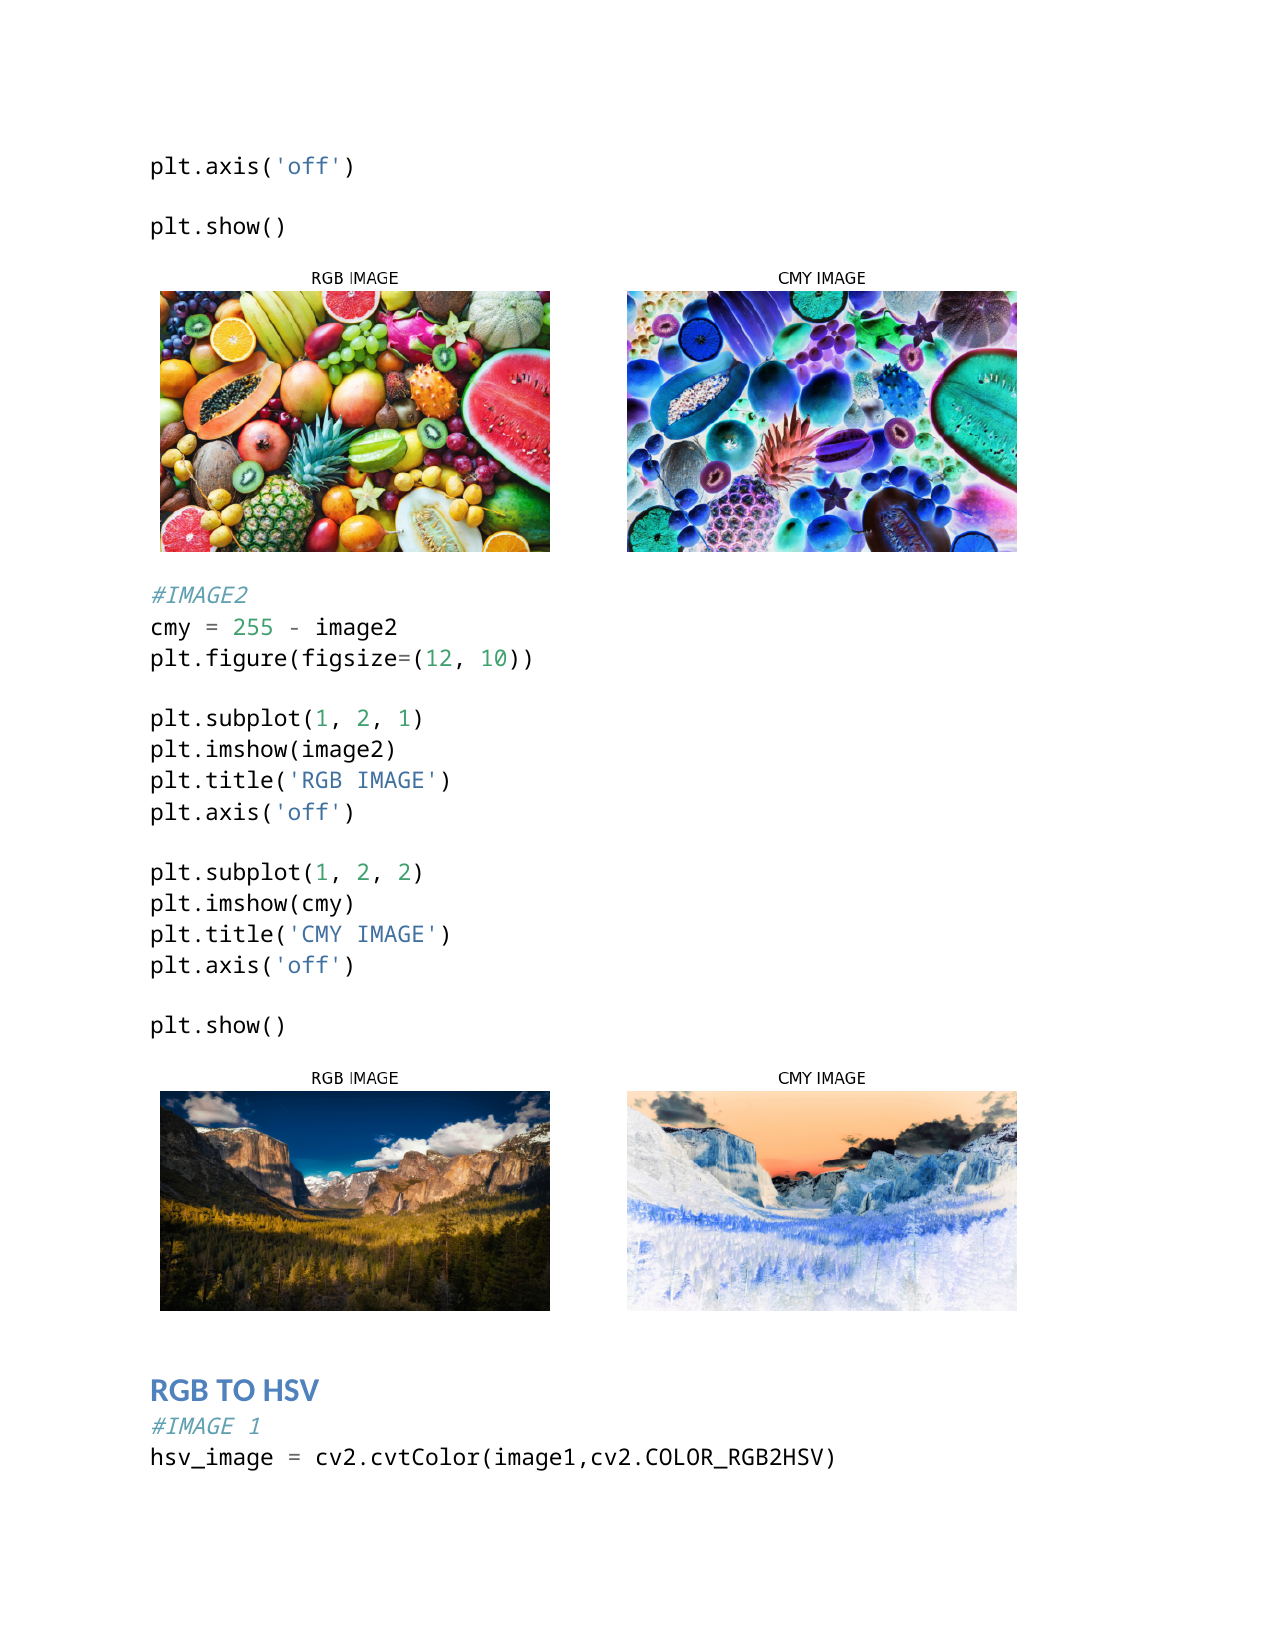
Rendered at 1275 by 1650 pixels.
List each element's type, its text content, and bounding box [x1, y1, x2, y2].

subtitle RGB TO HSV [150, 1369, 1125, 1410]
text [150, 1410, 1125, 1472]
picture [150, 1061, 1025, 1320]
picture [150, 262, 1025, 561]
text #IMAGE2 cmy = 255 - image2 plt.figure(figsize=(12, 10)) plt.subplot(1, 2, 1) plt.imshow(image2) plt.title('RGB IMAGE') plt.axis('off') plt.subplot(1, 2, 2) plt.imshow(cmy) plt.title('CMY IMAGE') plt.axis('off') plt.show() [150, 579, 1125, 1041]
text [150, 150, 1125, 241]
